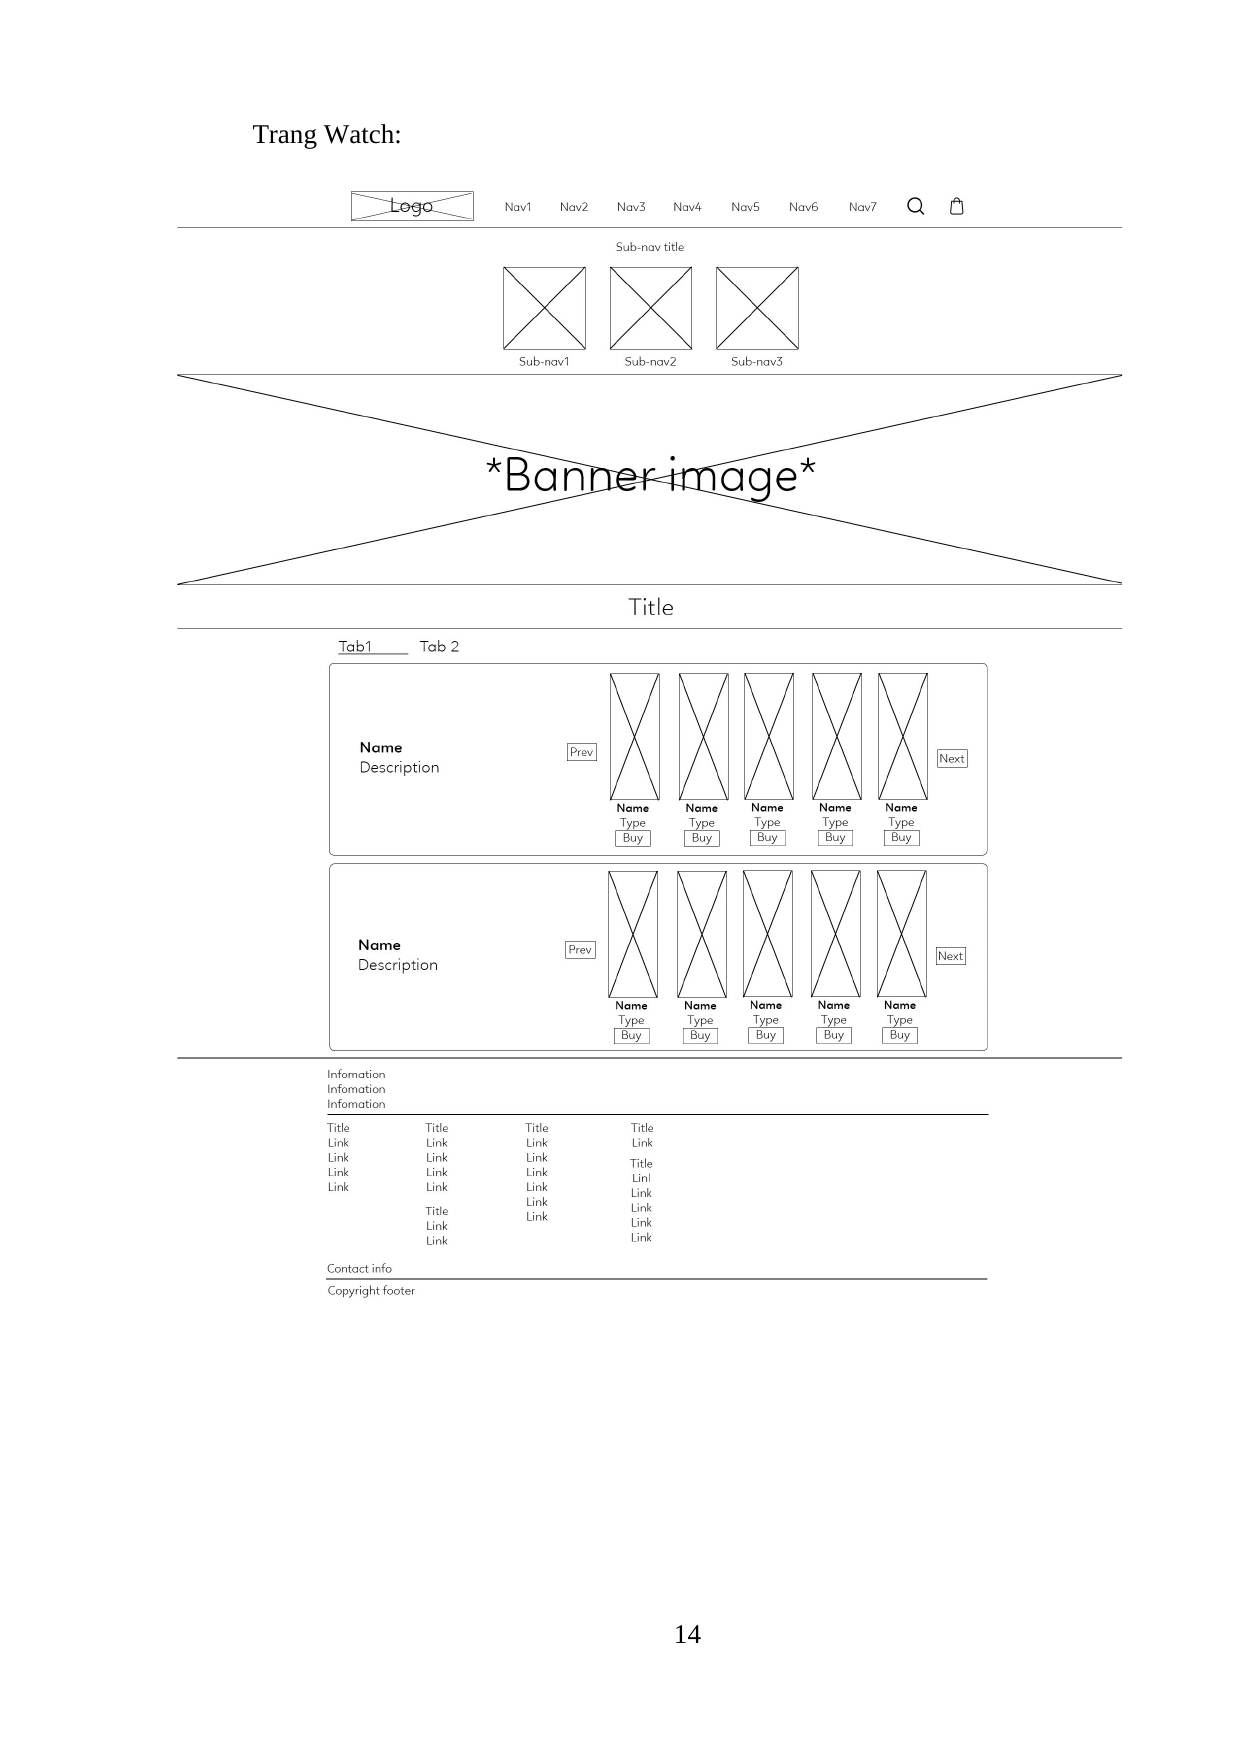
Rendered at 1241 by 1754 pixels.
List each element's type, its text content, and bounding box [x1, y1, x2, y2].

text Trang Watch: [177, 118, 1122, 149]
picture [177, 185, 1123, 1308]
